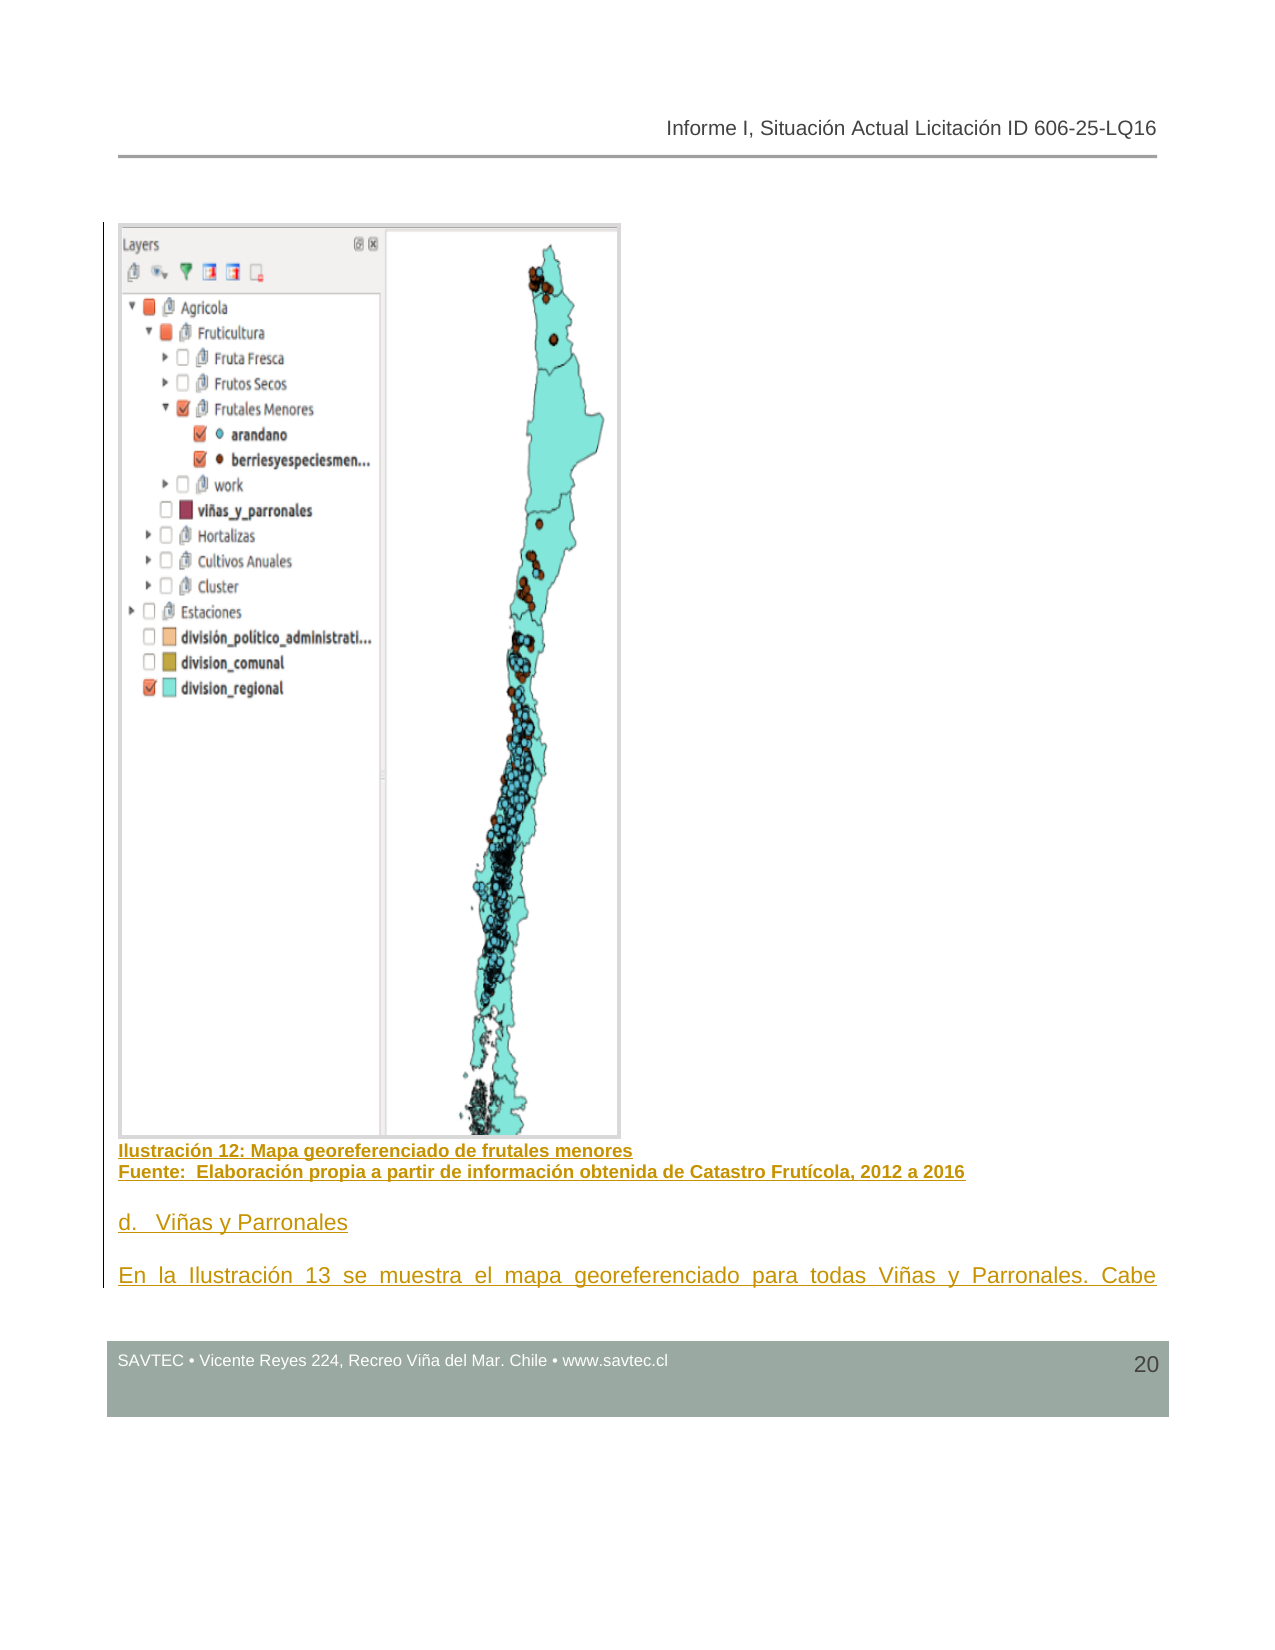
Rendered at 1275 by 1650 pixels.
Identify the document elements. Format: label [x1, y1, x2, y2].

picture [122, 227, 617, 1135]
